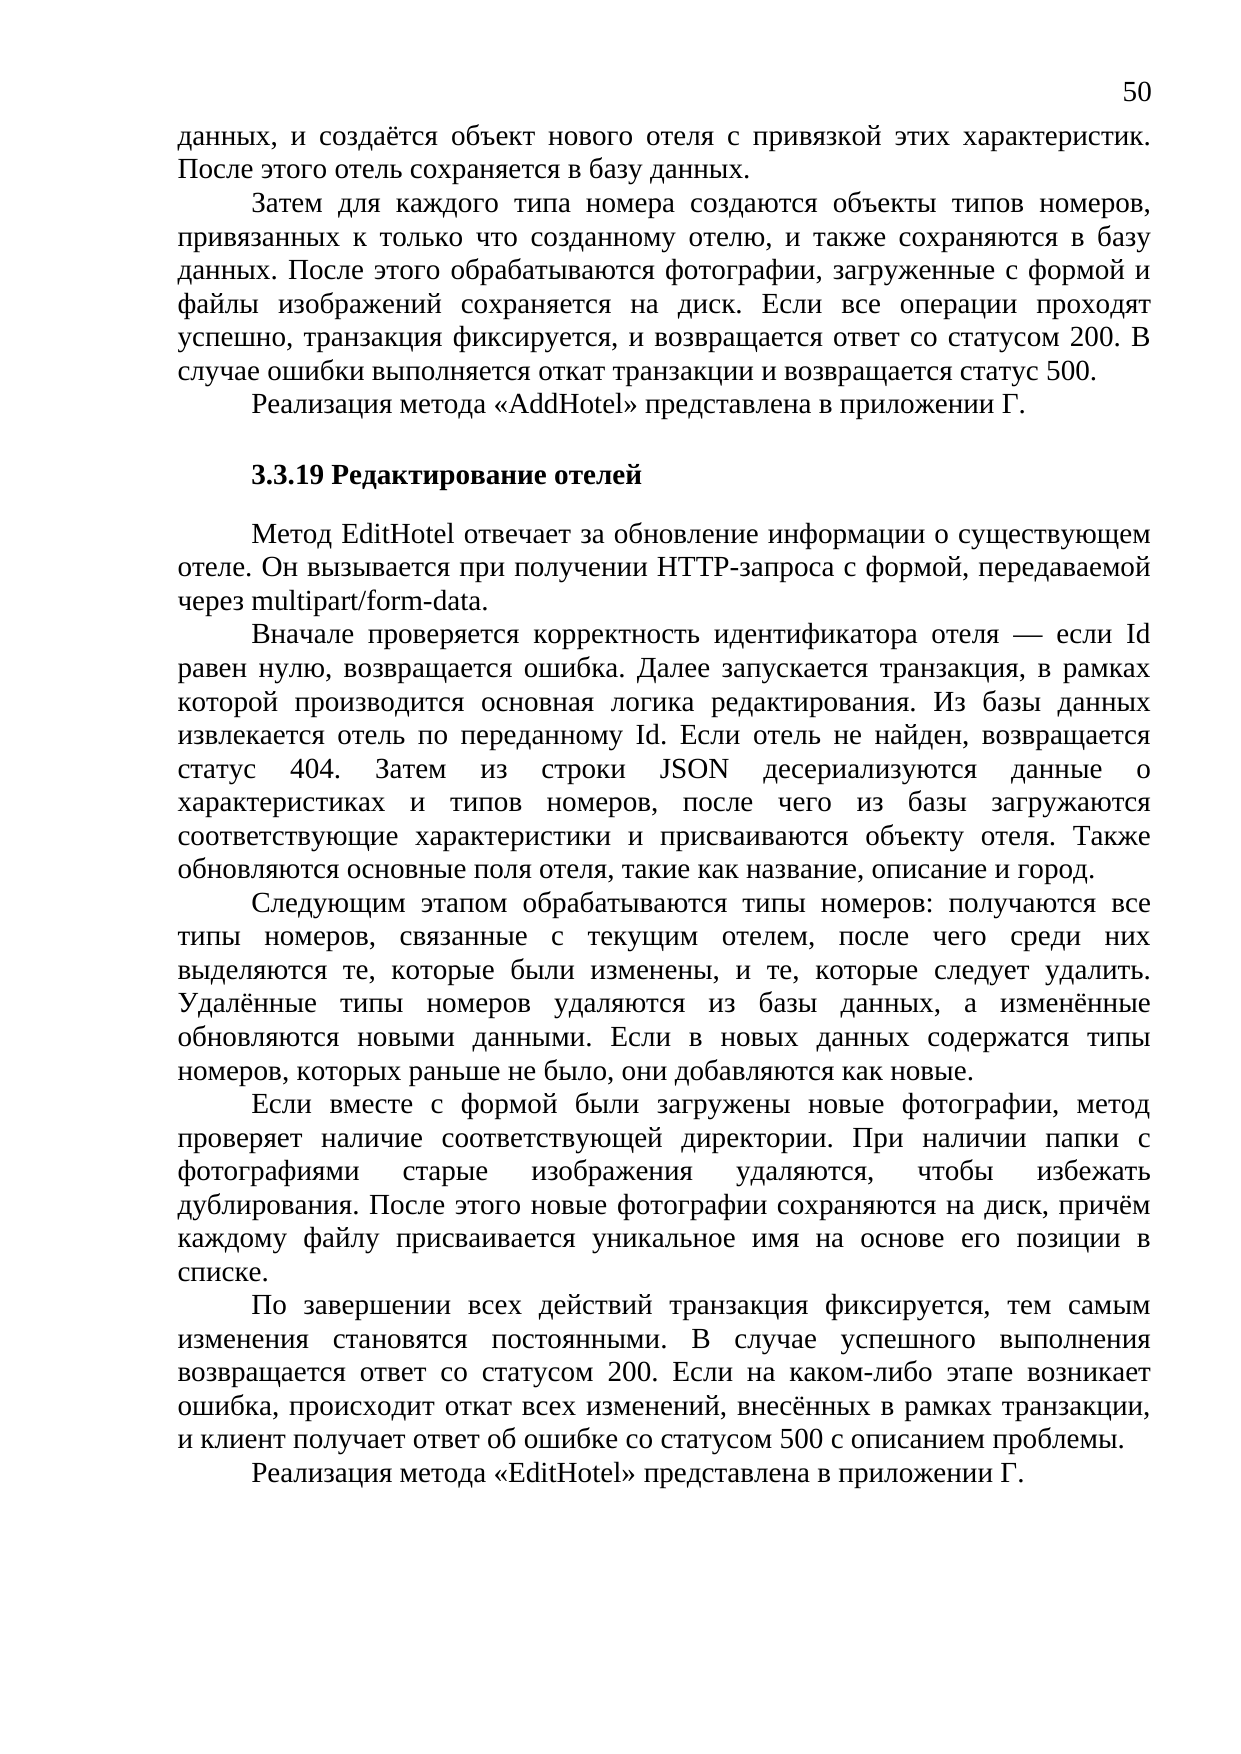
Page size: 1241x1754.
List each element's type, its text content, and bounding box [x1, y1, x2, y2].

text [177, 118, 1152, 185]
text Если вместе с формой были загружены новые фотографии, метод проверяет наличие соответствующей директории. При наличии папки с фотографиями старые изображения удаляются, чтобы избежать дублирования. После этого новые фотографии сохраняются на диск, причём каждому файлу присваивается уникальное имя на основе его позиции в списке. [177, 1086, 1152, 1287]
text Затем для каждого типа номера создаются объекты типов номеров, привязанных к только что созданному отелю, и также сохраняются в базу данных. После этого обрабатываются фотографии, загруженные с формой и файлы изображений сохраняется на диск. Если все операции проходят успешно, транзакция фиксируется, и возвращается ответ со статусом 200. В случае ошибки выполняется откат транзакции и возвращается статус 500. [177, 185, 1152, 386]
text Следующим этапом обрабатываются типы номеров: получаются все типы номеров, связанные с текущим отелем, после чего среди них выделяются те, которые были изменены, и те, которые следует удалить. Удалённые типы номеров удаляются из базы данных, а изменённые обновляются новыми данными. Если в новых данных содержатся типы номеров, которых раньше не было, они добавляются как новые. [177, 885, 1152, 1086]
text По завершении всех действий транзакция фиксируется, тем самым изменения становятся постоянными. В случае успешного выполнения возвращается ответ со статусом 200. Если на каком-либо этапе возникает ошибка, происходит откат всех изменений, внесённых в рамках транзакции, и клиент получает ответ об ошибке со статусом 500 с описанием проблемы. [177, 1287, 1152, 1455]
text Реализация метода «AddHotel» представлена в приложении Г. [177, 386, 1152, 420]
text Реализация метода «EditHotel» представлена в приложении Г. [177, 1455, 1152, 1489]
text Вначале проверяется корректность идентификатора отеля — если Id равен нулю, возвращается ошибка. Далее запускается транзакция, в рамках которой производится основная логика редактирования. Из базы данных извлекается отель по переданному Id. Если отель не найден, возвращается статус 404. Затем из строки JSON десериализуются данные о характеристиках и типов номеров, после чего из базы загружаются соответствующие характеристики и присваиваются объекту отеля. Также обновляются основные поля отеля, такие как название, описание и город. [177, 617, 1152, 885]
text Метод EditHotel отвечает за обновление информации о существующем отеле. Он вызывается при получении HTTP-запроса с формой, передаваемой через multipart/form-data. [177, 516, 1152, 617]
text Редактирование отелей [251, 457, 1152, 491]
